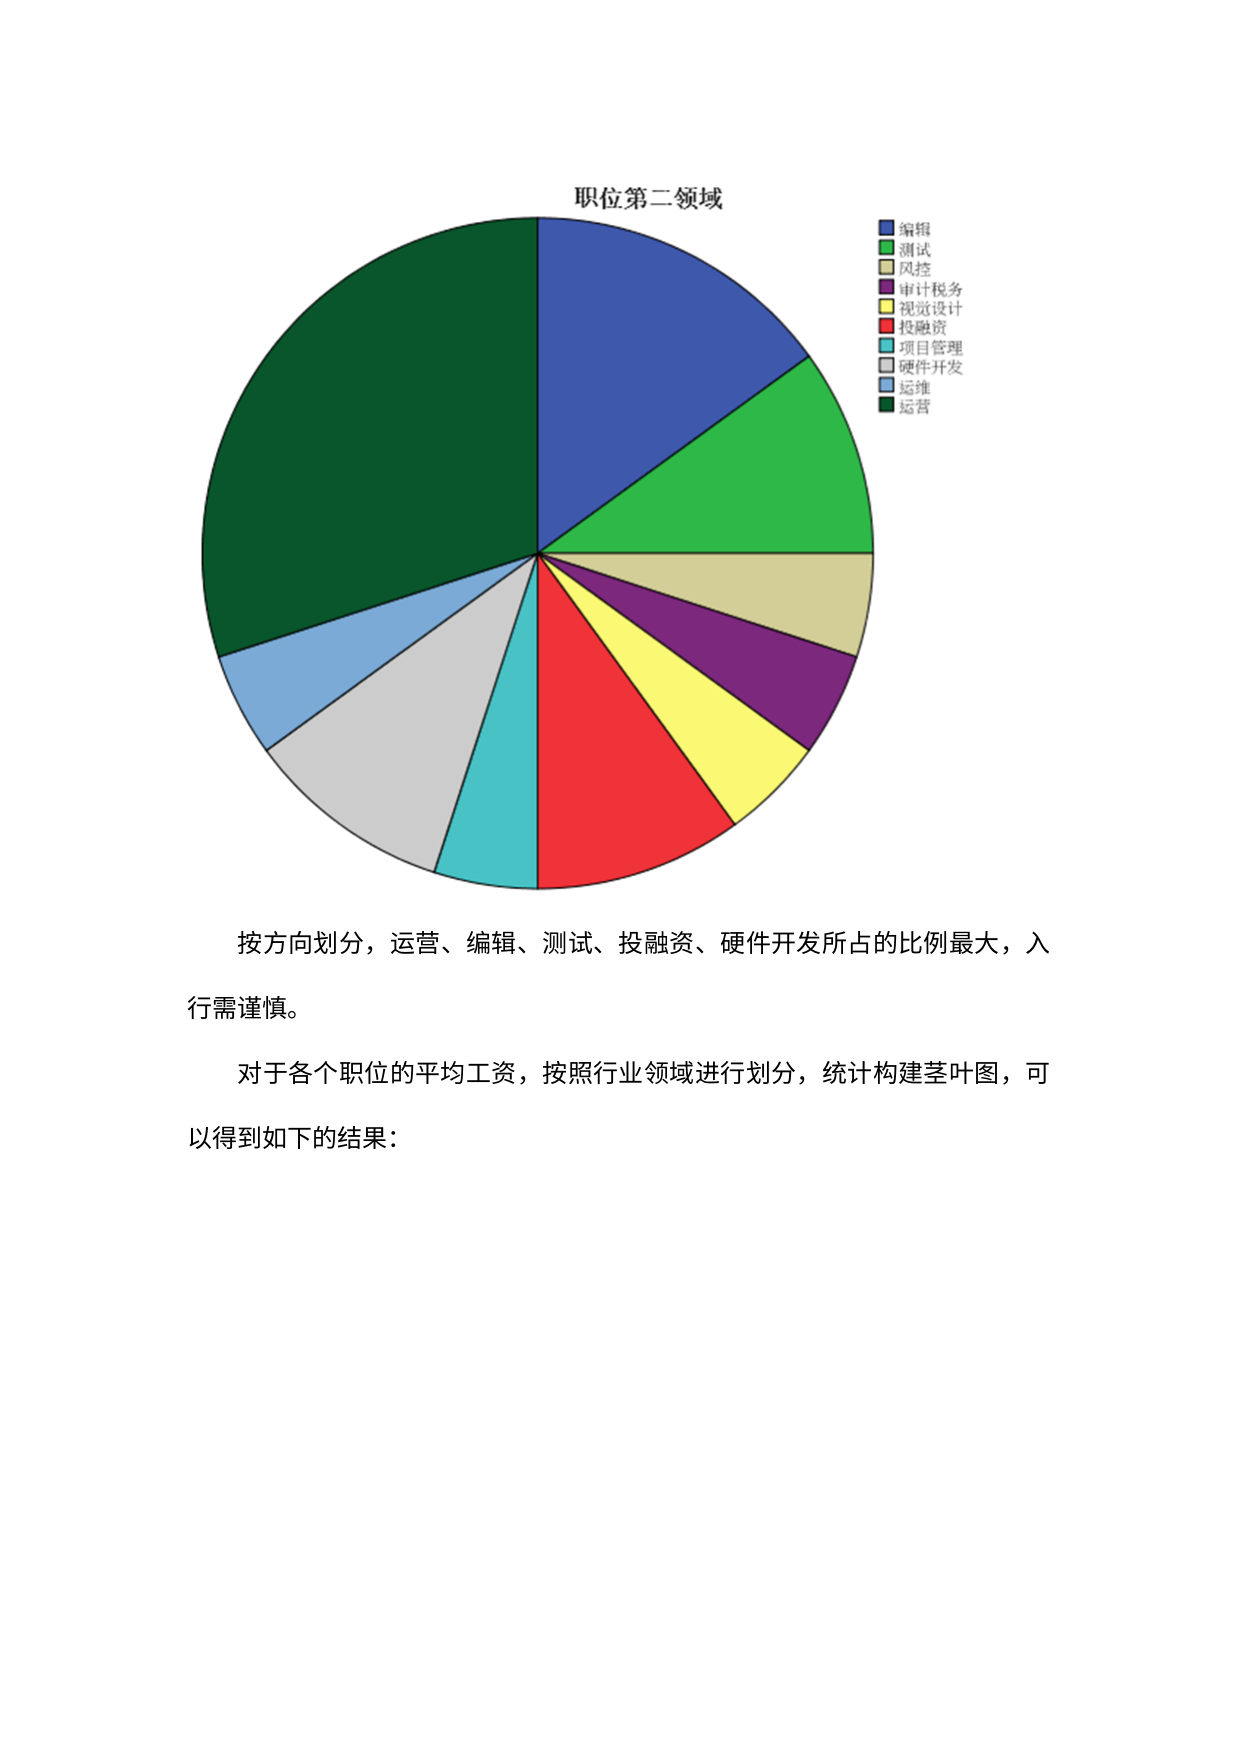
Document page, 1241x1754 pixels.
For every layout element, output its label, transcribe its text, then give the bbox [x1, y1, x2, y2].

text 按方向划分，运营、编辑、测试、投融资、硬件开发所占的比例最大，入行需谨慎。 [187, 909, 1053, 1039]
text 对于各个职位的平均工资，按照行业领域进行划分，统计构建茎叶图，可以得到如下的结果： [187, 1039, 1053, 1169]
picture [187, 162, 1108, 899]
